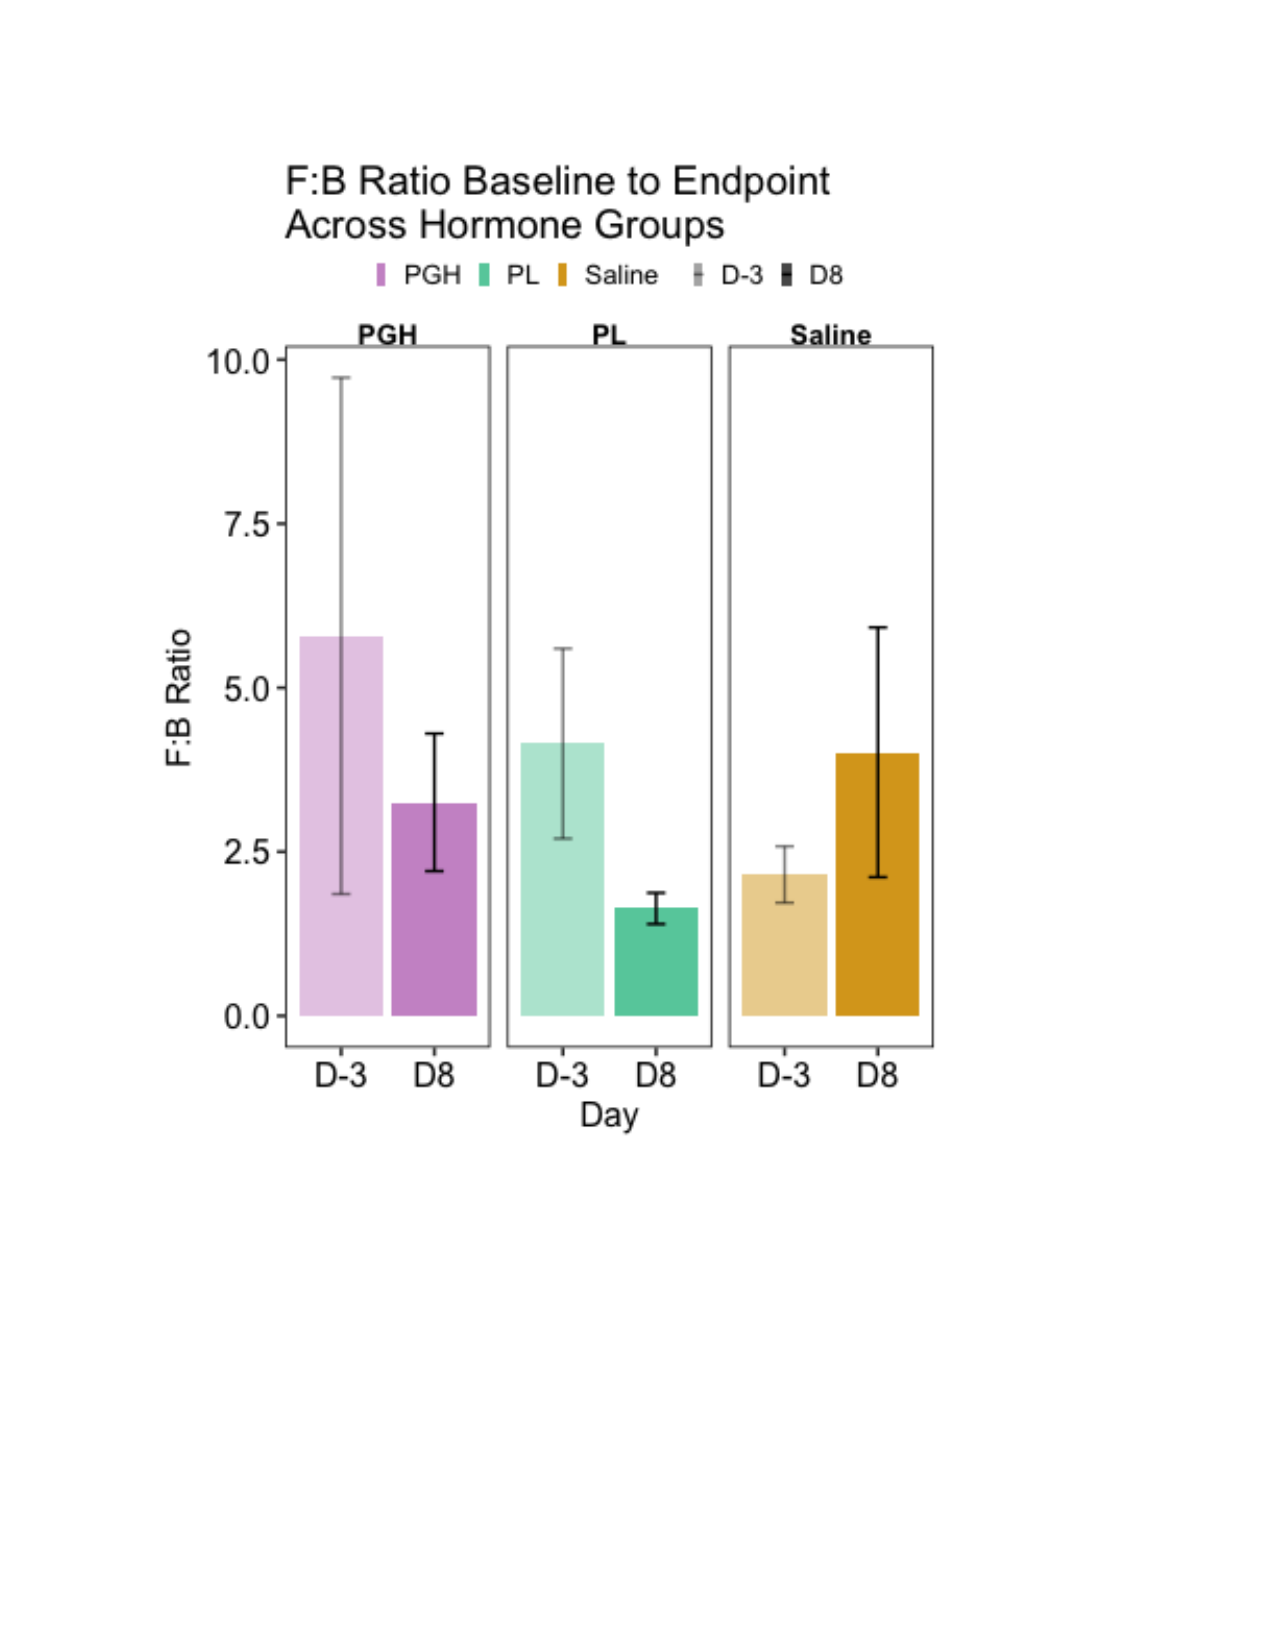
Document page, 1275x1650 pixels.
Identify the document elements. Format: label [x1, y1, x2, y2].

picture [150, 150, 951, 1150]
